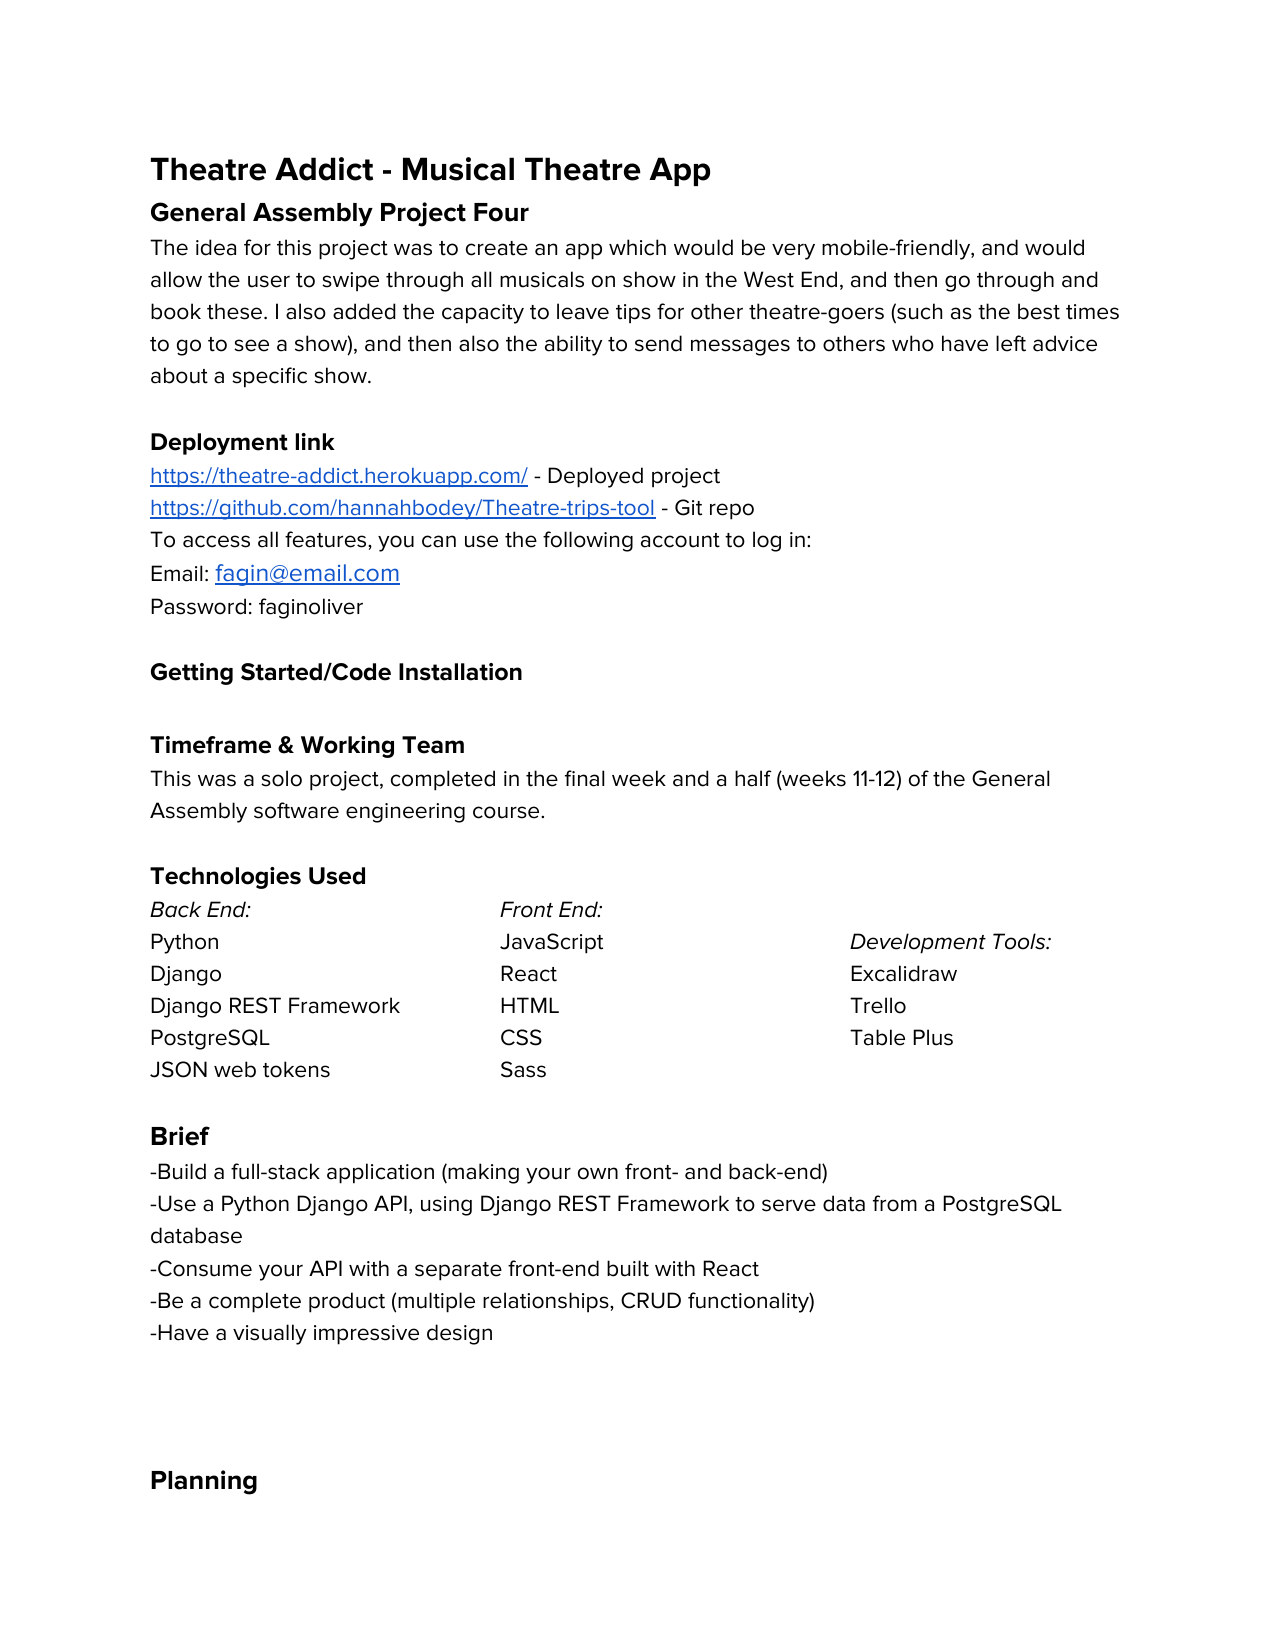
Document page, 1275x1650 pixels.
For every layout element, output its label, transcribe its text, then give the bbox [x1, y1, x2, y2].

text JavaScript [500, 928, 775, 956]
text CSS Sass [500, 1024, 775, 1084]
text -Be a complete product (multiple relationships, CRUD functionality) [150, 1287, 1125, 1315]
text JSON web tokens [150, 1057, 425, 1084]
text HTML [500, 992, 775, 1020]
text https://theatre-addict.herokuapp.com/ - Deployed project [150, 462, 1125, 490]
text -Build a full-stack application (making your own front- and back-end) [150, 1159, 1125, 1187]
text Table Plus [850, 1024, 1125, 1052]
text -Have a visually impressive design [150, 1319, 1125, 1347]
text PostgreSQL [150, 1024, 425, 1052]
text Front End: [500, 896, 775, 924]
text Getting Started/Code Installation [150, 657, 1125, 688]
text Excalidraw [850, 960, 1125, 988]
text Python [150, 928, 425, 956]
text Development Tools: [850, 928, 1125, 956]
text React [500, 960, 775, 988]
text This was a solo project, completed in the final week and a half (weeks 11-12) of the General Assembly software engineering course. [150, 765, 1125, 825]
text Theatre Addict - Musical Theatre App [150, 150, 1125, 191]
text Brief [150, 1121, 1125, 1154]
text Django Django REST Framework [150, 960, 425, 1020]
text Trello [850, 992, 1125, 1020]
text Deployment link [150, 427, 1125, 457]
text -Consume your API with a separate front-end built with React [150, 1255, 1125, 1283]
text Technologies Used [150, 861, 1125, 892]
text The idea for this project was to create an app which would be very mobile-friendly, and would allow the user to swipe through all musicals on show in the West End, and then go through and book these. I also added the capacity to leave tips for other theatre-goers (such as the best times to go to see a show), and then also the ability to send messages to others who have left advice about a specific show. [150, 234, 1125, 391]
text Timeframe & Working Team [150, 730, 1125, 761]
text Planning [150, 1465, 1125, 1498]
text https://github.com/hannahbodey/Theatre-trips-tool - Git repo [150, 494, 1125, 522]
text Password: faginoliver [150, 593, 1125, 621]
text Back End: [150, 896, 425, 924]
text -Use a Python Django API, using Django REST Framework to serve data from a PostgreSQL database [150, 1191, 1125, 1251]
text Email: fagin@email.com [150, 558, 1125, 589]
text To access all features, you can use the following account to log in: [150, 526, 1125, 554]
text General Assembly Project Four [150, 197, 1125, 230]
